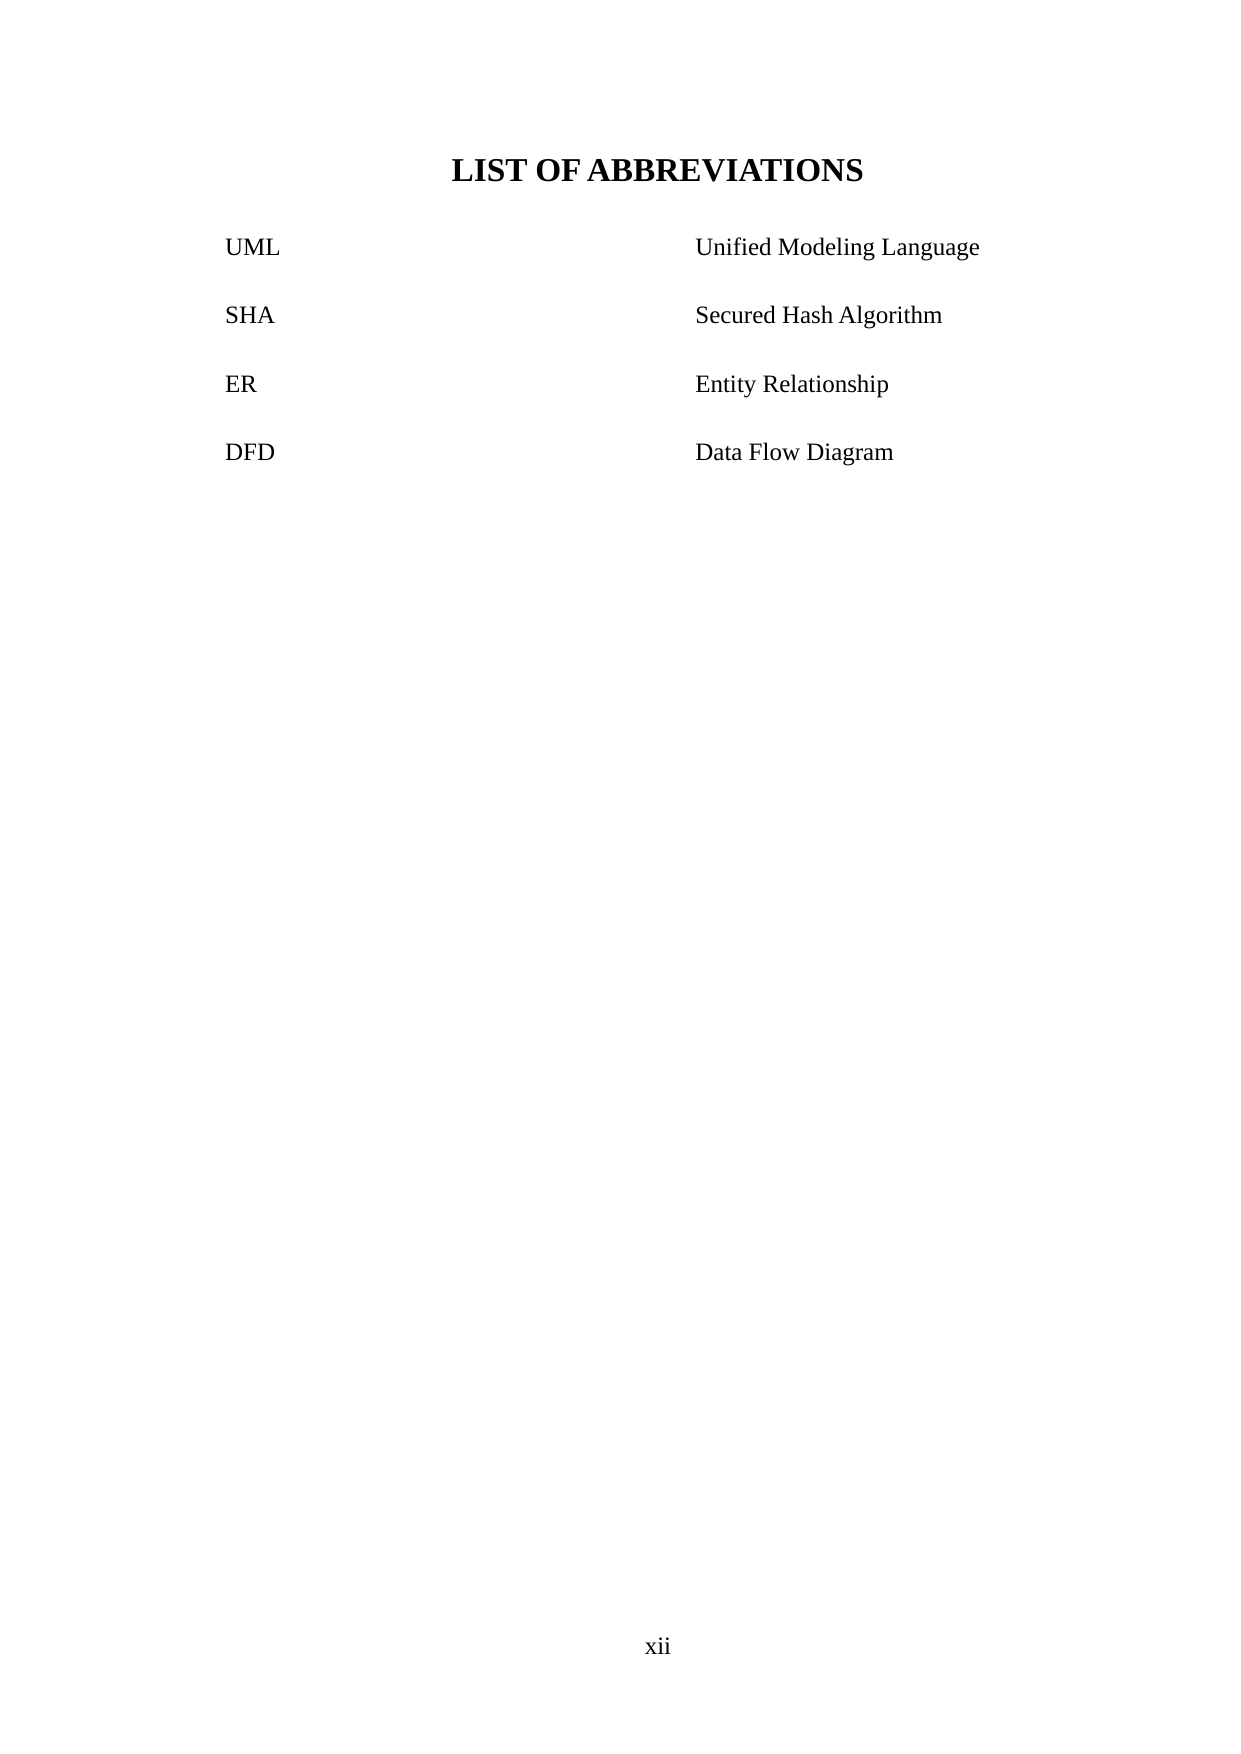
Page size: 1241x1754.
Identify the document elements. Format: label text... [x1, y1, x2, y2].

text SHA [225, 301, 620, 329]
text DFD [225, 437, 620, 466]
text Secured Hash Algorithm [695, 301, 1090, 329]
text Entity Relationship [695, 369, 1090, 397]
text ER [225, 369, 620, 397]
text Unified Modeling Language [695, 232, 1090, 261]
text Data Flow Diagram [695, 437, 1090, 466]
text UML [225, 232, 620, 261]
subtitle LIST OF ABBREVIATIONS [225, 150, 1090, 188]
